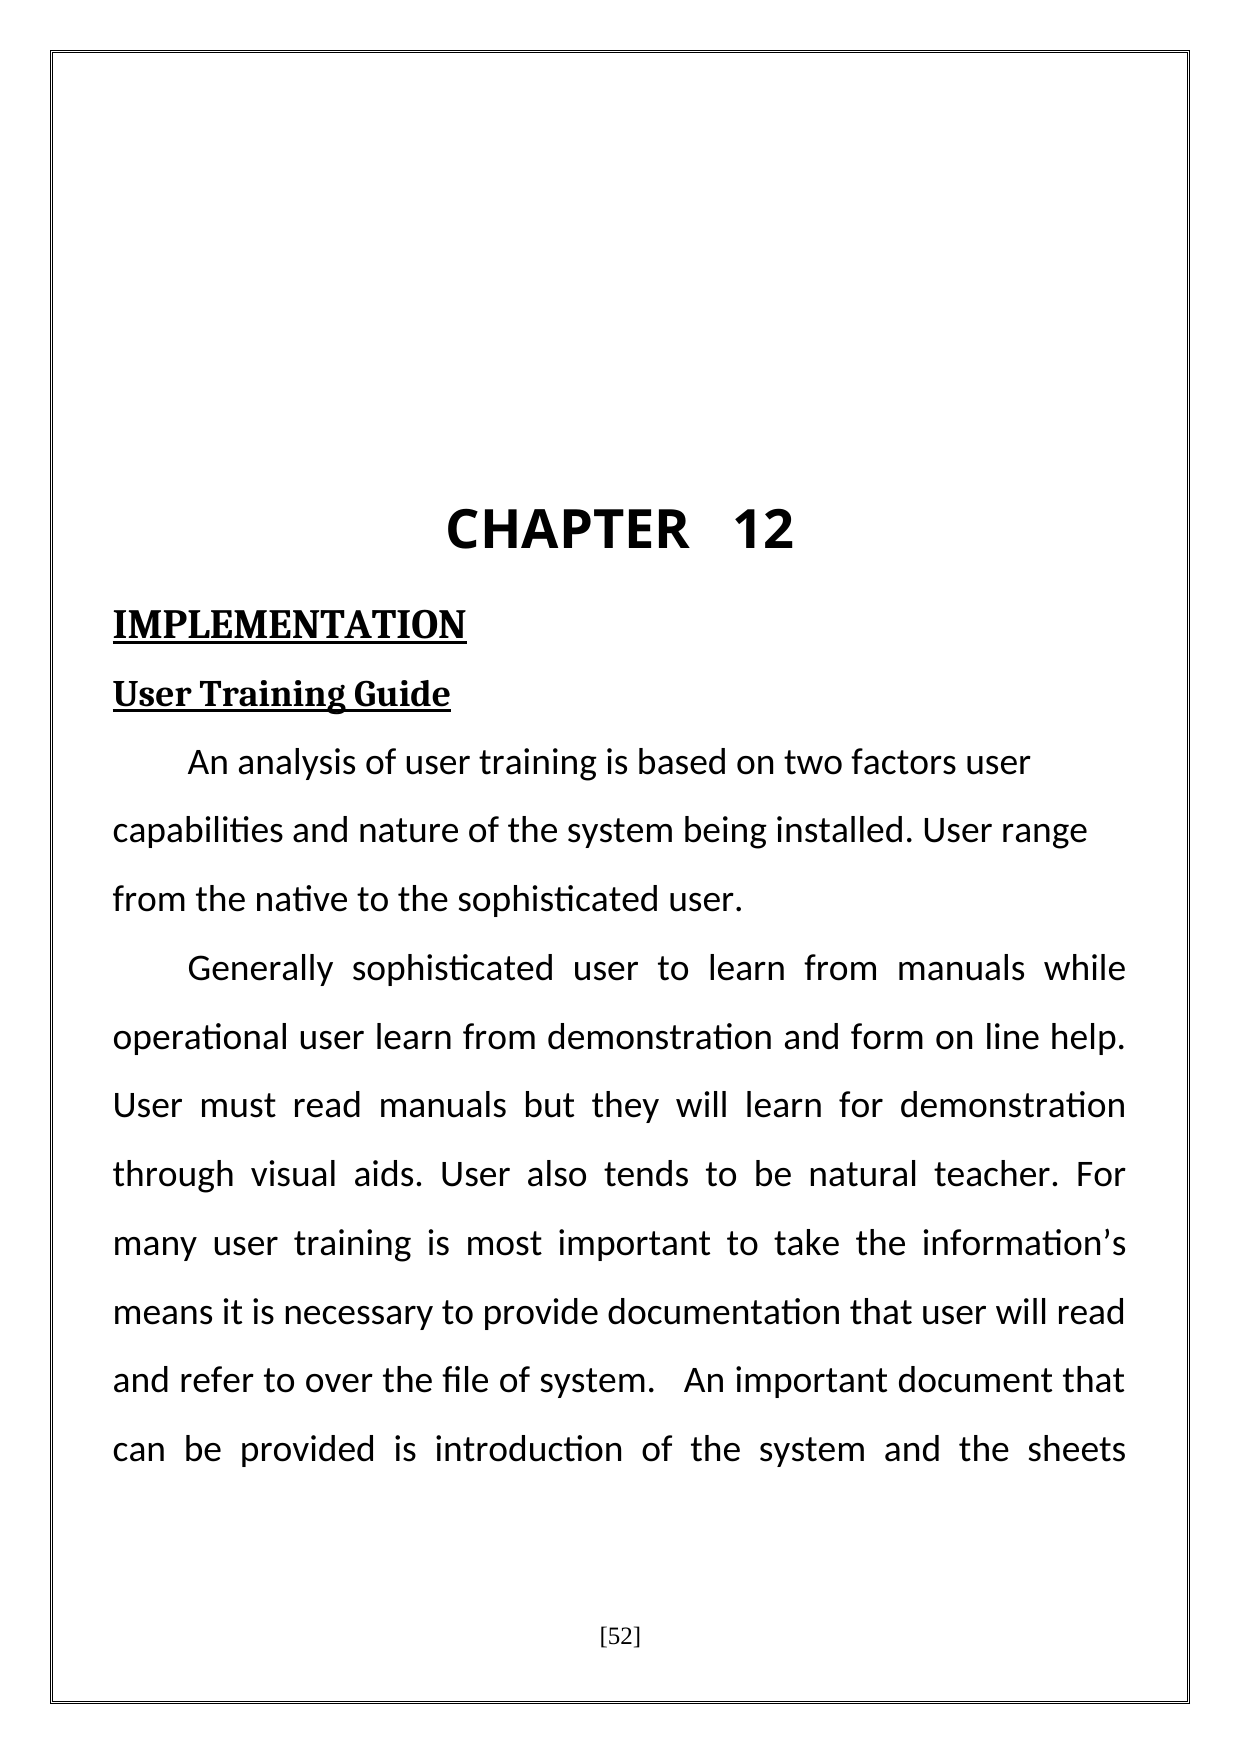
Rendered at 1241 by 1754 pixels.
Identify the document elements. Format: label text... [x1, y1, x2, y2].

text An analysis of user training is based on two factors user capabilities and nature of the system being installed. User range from the native to the sophisticated user. [112, 738, 1128, 921]
text CHAPTER 12 [112, 490, 1128, 564]
text User Training Guide [112, 673, 1128, 716]
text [112, 944, 1128, 1471]
text IMPLEMENTATION [112, 601, 1128, 649]
